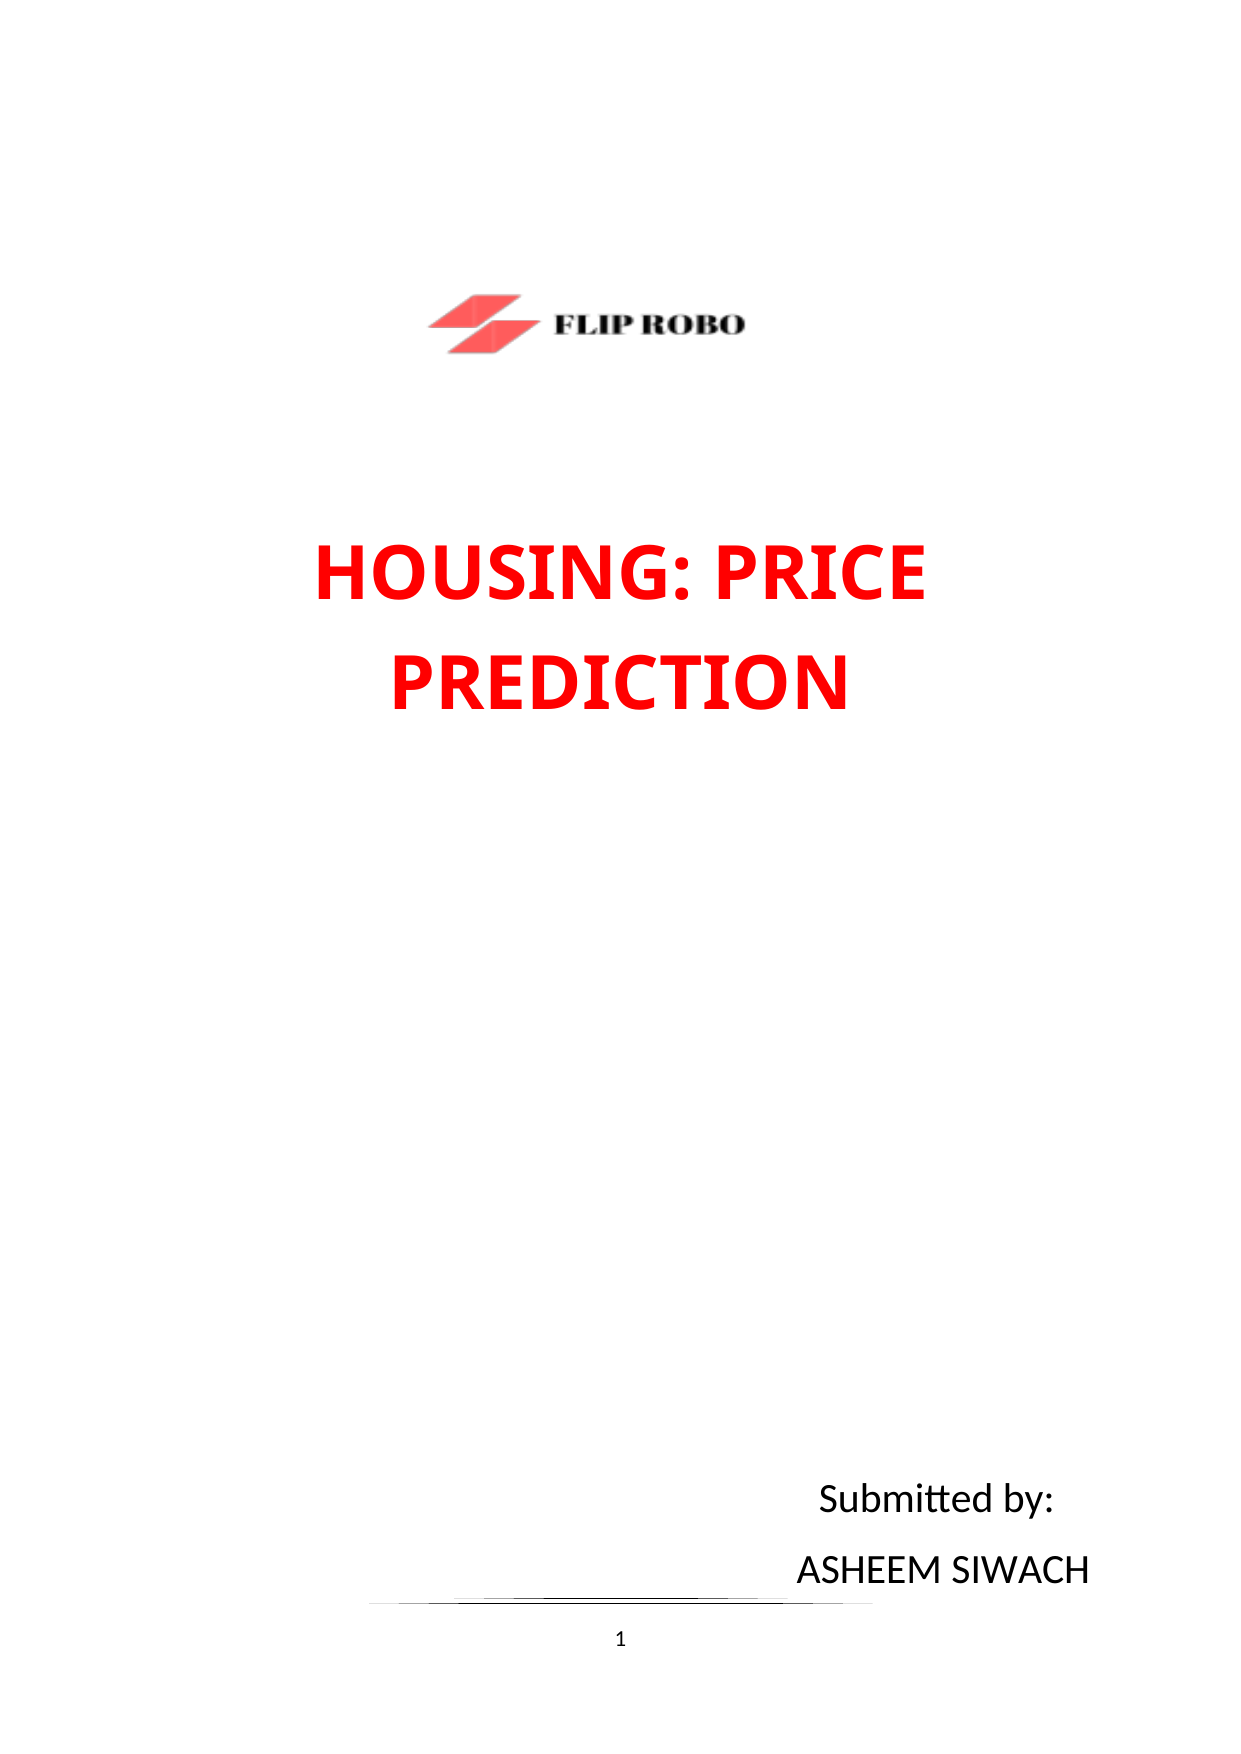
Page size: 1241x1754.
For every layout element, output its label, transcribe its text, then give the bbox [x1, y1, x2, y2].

text Submitted by: [150, 1472, 1090, 1523]
picture [379, 150, 861, 500]
text HOUSING: PRICE PREDICTION [150, 519, 1090, 731]
text ASHEEM SIWACH [150, 1543, 1090, 1594]
